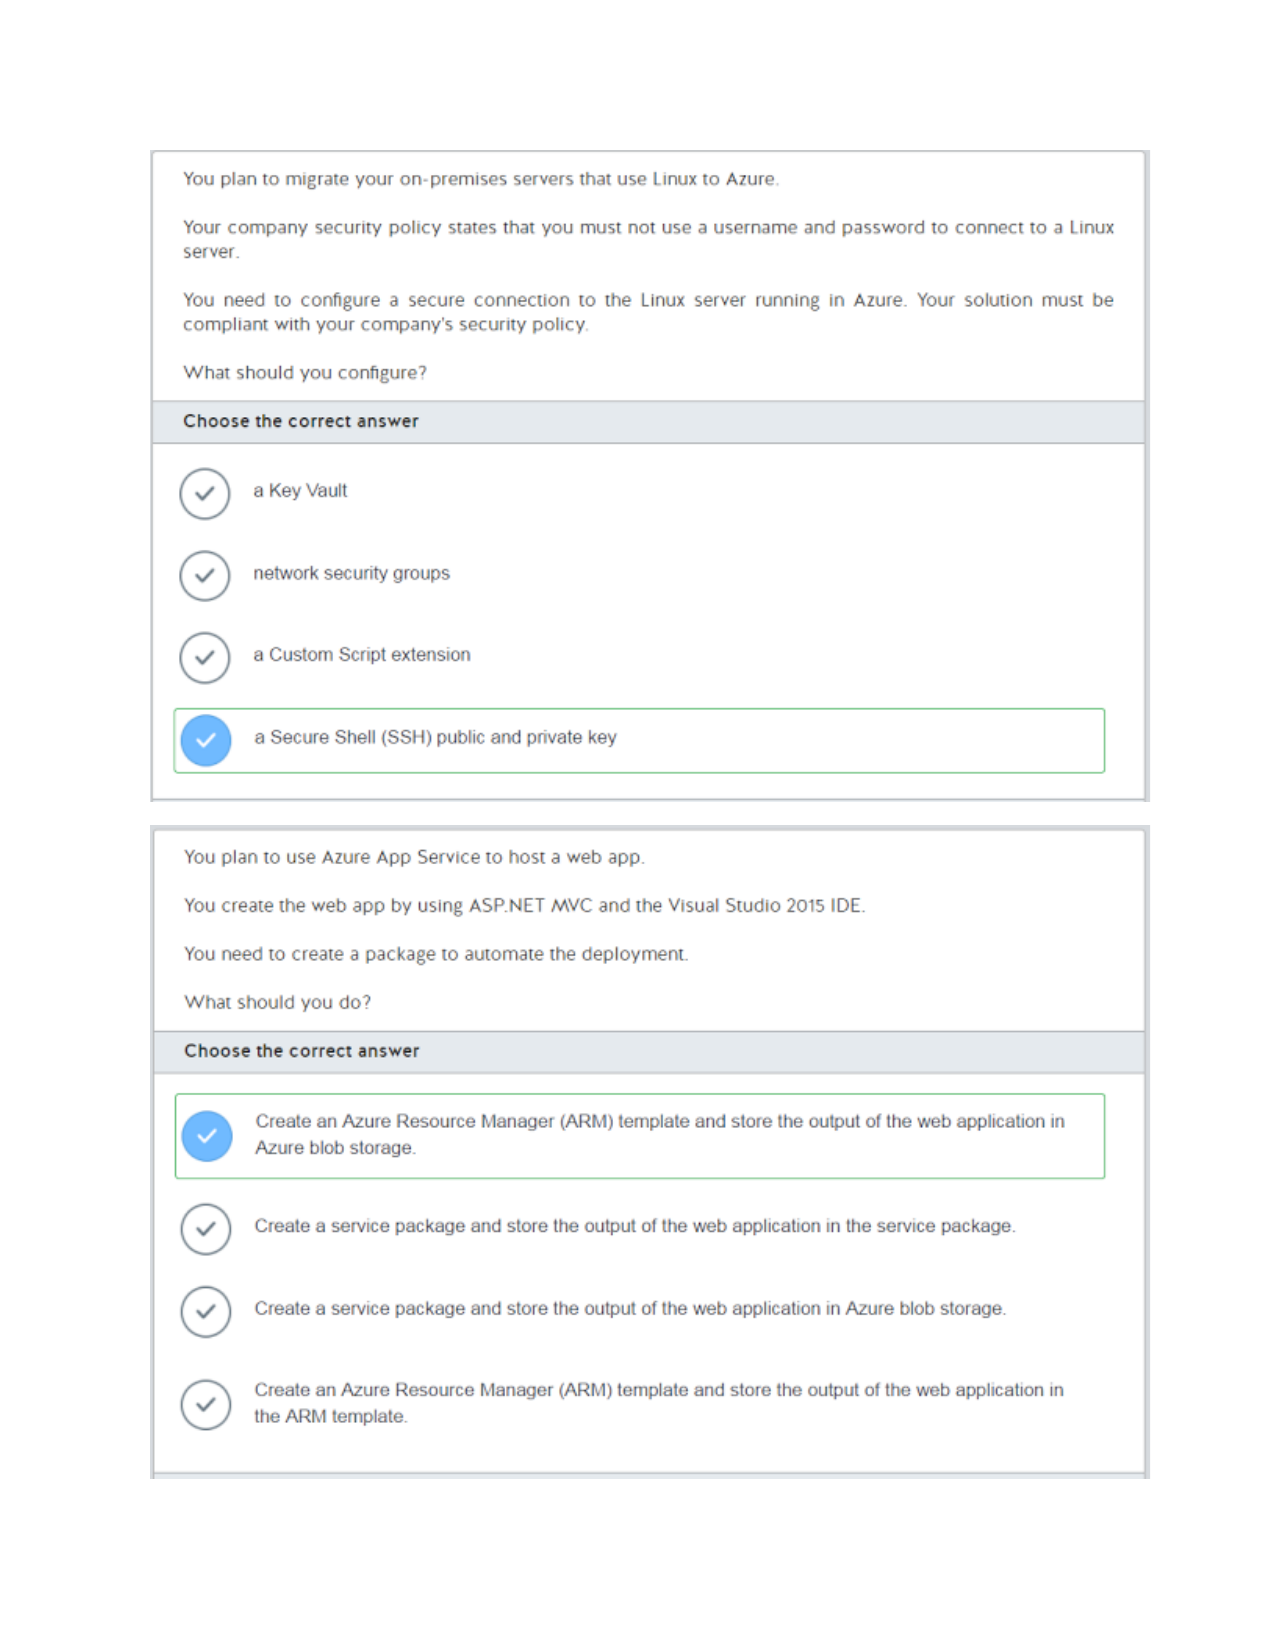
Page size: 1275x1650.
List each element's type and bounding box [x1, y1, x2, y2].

picture [150, 825, 1150, 1479]
picture [150, 150, 1150, 802]
